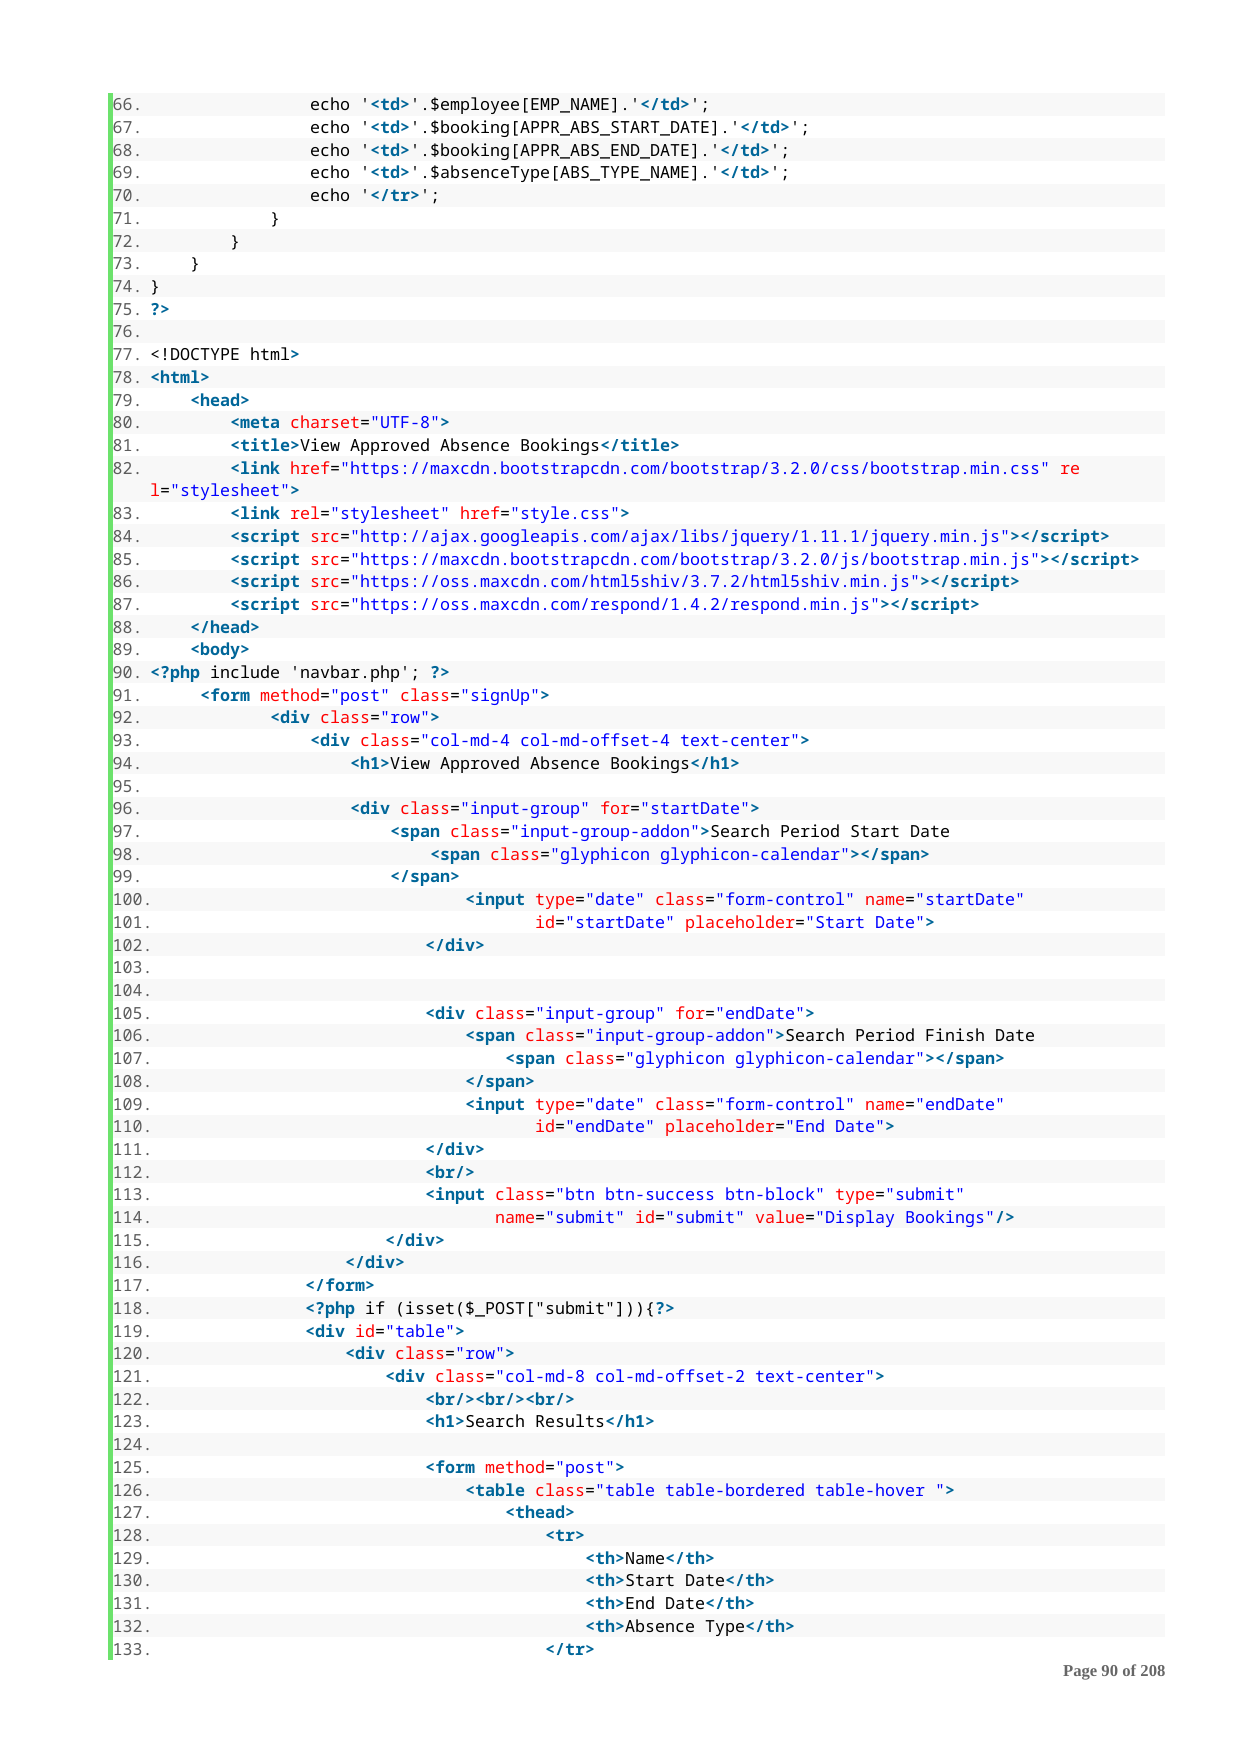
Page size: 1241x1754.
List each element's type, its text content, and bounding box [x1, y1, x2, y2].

list <link rel="stylesheet" href="style.css"> [113, 502, 1165, 524]
list </div> [113, 933, 1165, 956]
list <h1>Search Results</h1> [113, 1410, 1165, 1433]
list <body> [113, 638, 1165, 661]
list echo '<td>'.$booking[APPR_ABS_END_DATE].'</td>'; [113, 138, 1165, 161]
list echo '<td>'.$employee[EMP_NAME].'</td>'; [113, 93, 1165, 116]
list <br/> [113, 1160, 1165, 1183]
list </div> [113, 1138, 1165, 1160]
list <thead> [113, 1501, 1165, 1524]
list <script src="https://maxcdn.bootstrapcdn.com/bootstrap/3.2.0/js/bootstrap.min.js"></script> [113, 547, 1165, 570]
list <h1>View Approved Absence Bookings</h1> [113, 752, 1165, 774]
list echo '</tr>'; [113, 184, 1165, 207]
list <div class="input-group" for="startDate"> [113, 797, 1165, 820]
list <script src="https://oss.maxcdn.com/respond/1.4.2/respond.min.js"></script> [113, 593, 1165, 615]
list <div class="col-md-4 col-md-offset-4 text-center"> [113, 729, 1165, 752]
list <span class="input-group-addon">Search Period Finish Date [113, 1024, 1165, 1047]
list <span class="glyphicon glyphicon-calendar"></span> [113, 1047, 1165, 1069]
list </span> [113, 1069, 1165, 1092]
list <th>Name</th> [113, 1546, 1165, 1569]
list echo '<td>'.$booking[APPR_ABS_START_DATE].'</td>'; [113, 116, 1165, 138]
list <table class="table table-bordered table-hover "> [113, 1478, 1165, 1501]
list </div> [113, 1251, 1165, 1274]
list } [113, 275, 1165, 297]
list <div class="row"> [113, 1342, 1165, 1365]
list ?> [113, 297, 1165, 320]
list id="startDate" placeholder="Start Date"> [113, 911, 1165, 933]
list </head> [113, 615, 1165, 638]
list <html> [113, 366, 1165, 388]
list <div class="col-md-8 col-md-offset-2 text-center"> [113, 1365, 1165, 1387]
list } [113, 207, 1165, 229]
list <div id="table"> [113, 1319, 1165, 1342]
list <span class="glyphicon glyphicon-calendar"></span> [113, 842, 1165, 865]
list <div class="row"> [113, 706, 1165, 729]
list <th>End Date</th> [113, 1592, 1165, 1614]
list name="submit" id="submit" value="Display Bookings"/> [113, 1206, 1165, 1228]
list </span> [113, 865, 1165, 888]
list <th>Absence Type</th> [113, 1614, 1165, 1637]
list <th>Start Date</th> [113, 1569, 1165, 1592]
list <!DOCTYPE html> [113, 343, 1165, 366]
list <tr> [113, 1524, 1165, 1546]
list <?php if (isset($_POST["submit"])){?> [113, 1297, 1165, 1319]
list <input class="btn btn-success btn-block" type="submit" [113, 1183, 1165, 1206]
list <form method="post" class="signUp"> [113, 683, 1165, 706]
list </tr> [113, 1637, 1165, 1660]
list } [113, 229, 1165, 252]
list <title>View Approved Absence Bookings</title> [113, 434, 1165, 456]
list <link href="https://maxcdn.bootstrapcdn.com/bootstrap/3.2.0/css/bootstrap.min.css" rel="stylesheet"> [113, 456, 1165, 502]
list echo '<td>'.$absenceType[ABS_TYPE_NAME].'</td>'; [113, 161, 1165, 184]
list <input type="date" class="form-control" name="startDate" [113, 888, 1165, 911]
list <div class="input-group" for="endDate"> [113, 1001, 1165, 1024]
list </form> [113, 1274, 1165, 1297]
list id="endDate" placeholder="End Date"> [113, 1115, 1165, 1138]
list <span class="input-group-addon">Search Period Start Date [113, 820, 1165, 842]
list <br/><br/><br/> [113, 1387, 1165, 1410]
list <?php include 'navbar.php'; ?> [113, 661, 1165, 683]
list <head> [113, 388, 1165, 411]
list <meta charset="UTF-8"> [113, 411, 1165, 434]
list <form method="post"> [113, 1456, 1165, 1478]
list </div> [113, 1228, 1165, 1251]
list <script src="http://ajax.googleapis.com/ajax/libs/jquery/1.11.1/jquery.min.js"></script> [113, 524, 1165, 547]
list <script src="https://oss.maxcdn.com/html5shiv/3.7.2/html5shiv.min.js"></script> [113, 570, 1165, 593]
list <input type="date" class="form-control" name="endDate" [113, 1092, 1165, 1115]
list } [113, 252, 1165, 275]
